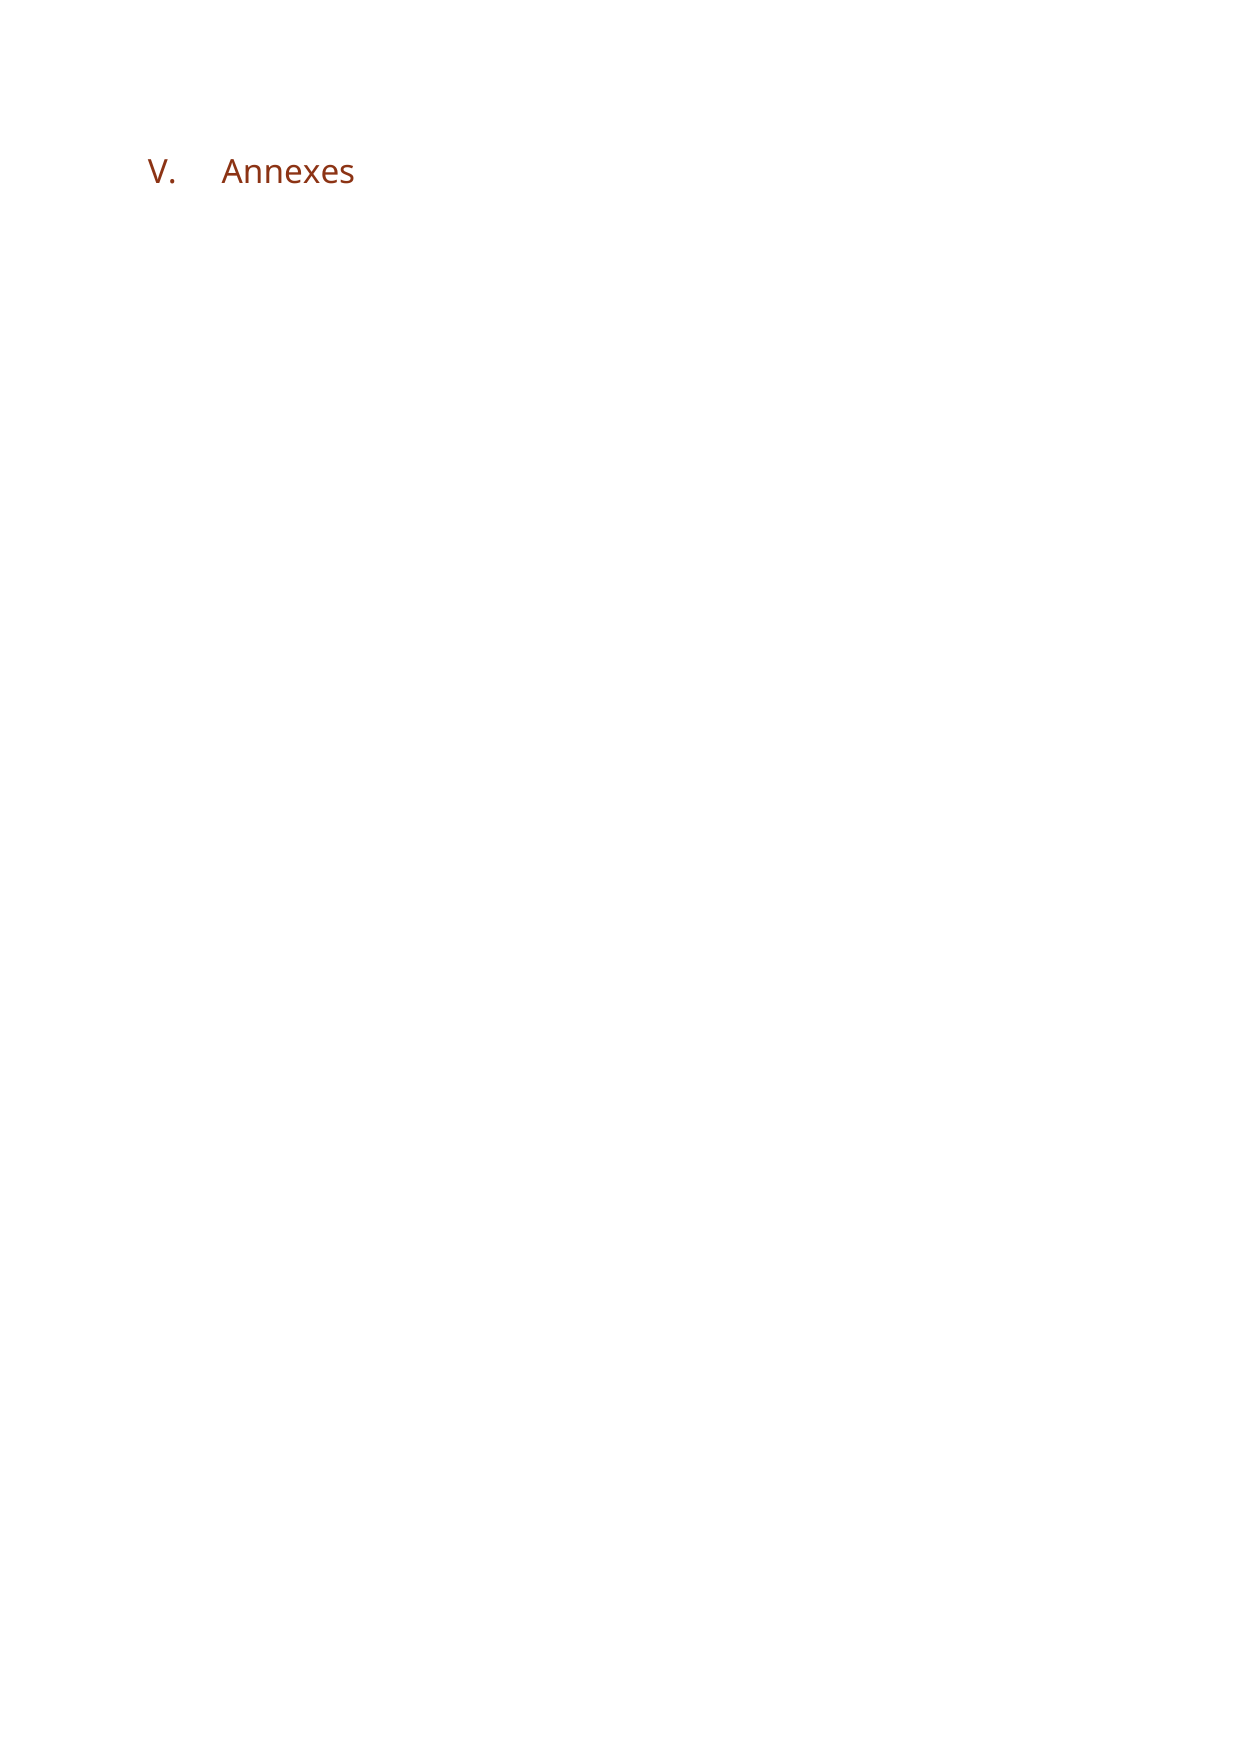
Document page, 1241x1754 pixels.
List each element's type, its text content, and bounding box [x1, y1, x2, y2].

subtitle Annexes [148, 148, 1093, 193]
